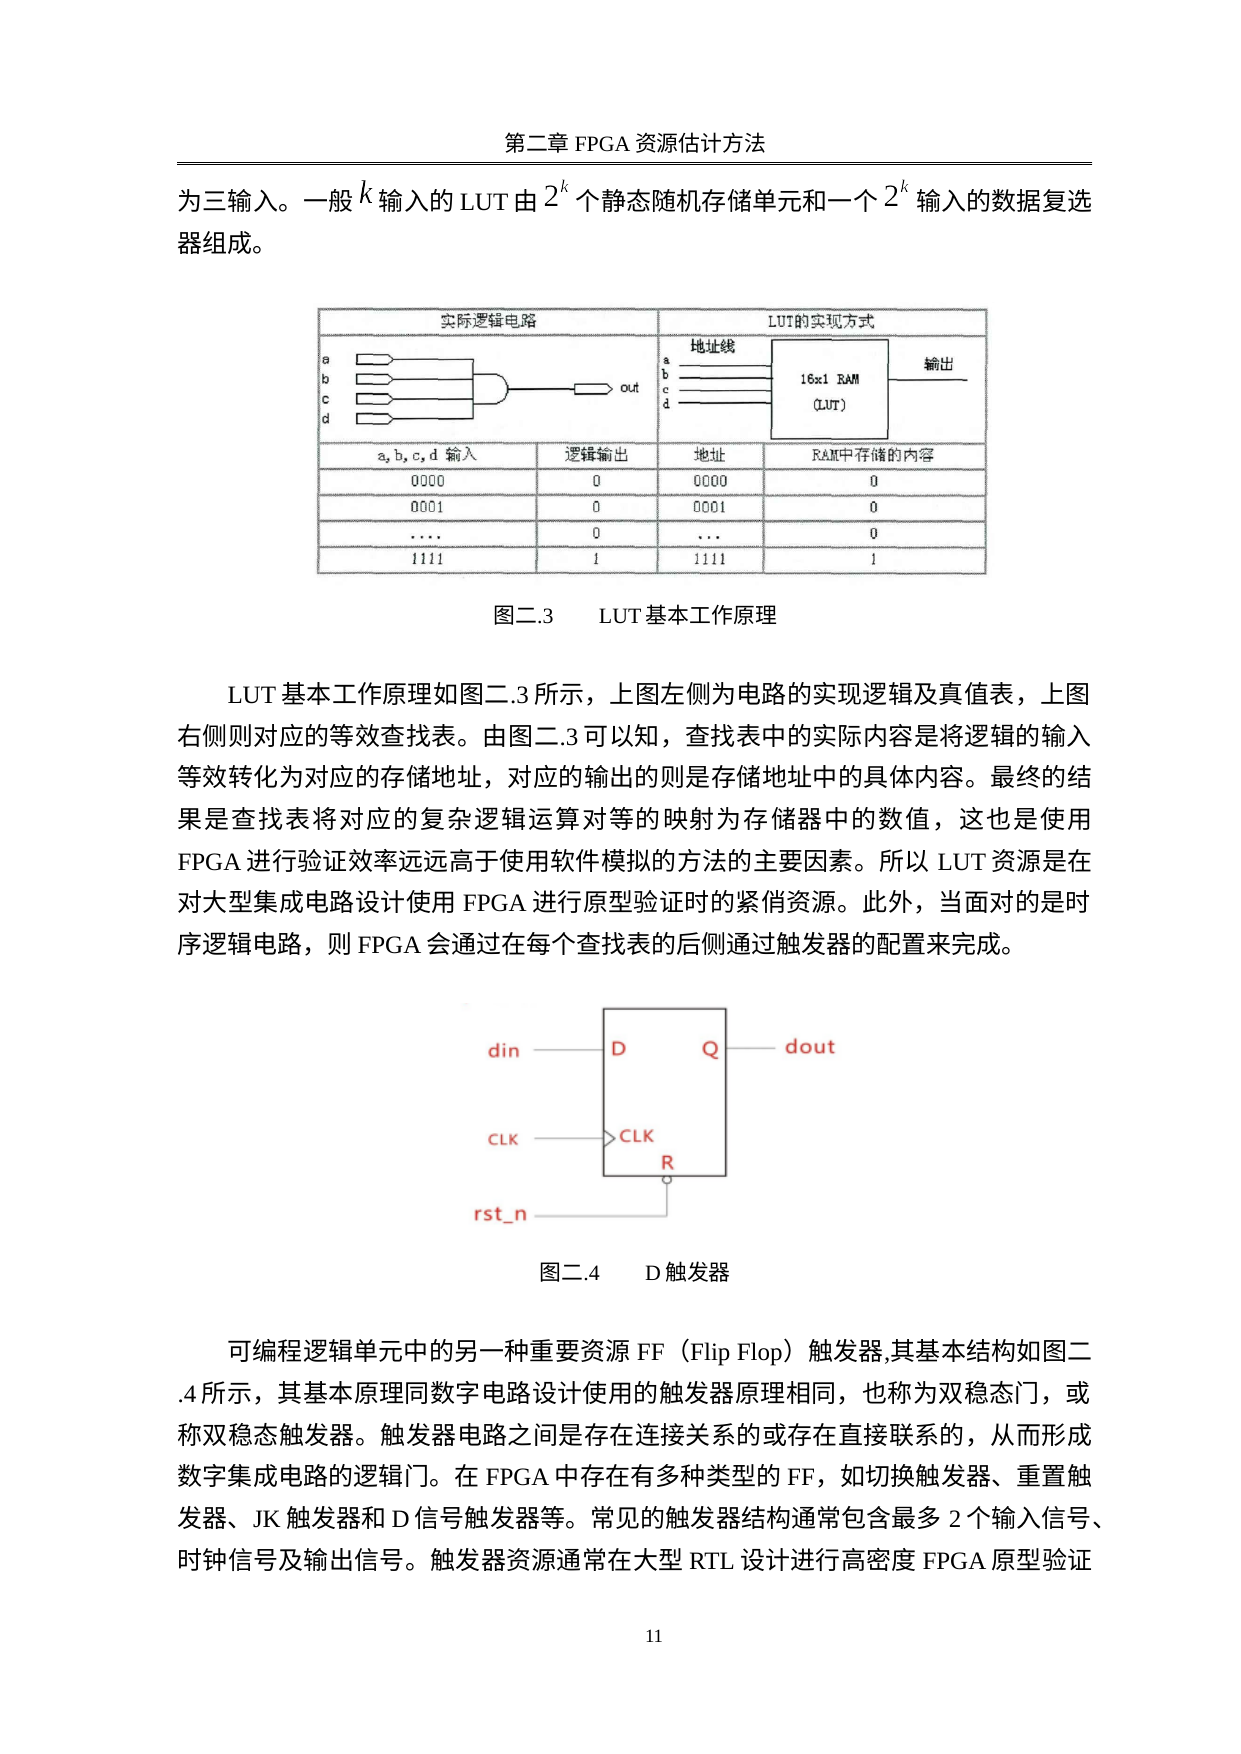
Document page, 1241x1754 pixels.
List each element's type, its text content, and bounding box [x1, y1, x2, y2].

picture [312, 302, 995, 586]
text 如图2.2中所示的查找表，它拥有三个输入，则说明其可实现任何逻辑运算函数为三输入。一般输入的LUT由个静态随机存储单元和一个输入的数据复选器组成。 [177, 177, 1092, 261]
text D触发器 [177, 1255, 1092, 1287]
text LUT基本工作原理 [177, 598, 1092, 629]
picture [459, 1003, 860, 1243]
text LUT基本工作原理如图2.3所示，上图左侧为电路的实现逻辑及真值表，上图右侧则对应的等效查找表。由图2.3可以知，查找表中的实际内容是将逻辑的输入等效转化为对应的存储地址，对应的输出的则是存储地址中的具体内容。最终的结果是查找表将对应的复杂逻辑运算对等的映射为存储器中的数值，这也是使用FPGA进行验证效率远远高于使用软件模拟的方法的主要因素。所以LUT资源是在对大型集成电路设计使用FPGA进行原型验证时的紧俏资源。此外，当面对的是时序逻辑电路，则FPGA会通过在每个查找表的后侧通过触发器的配置来完成。 [177, 670, 1092, 962]
